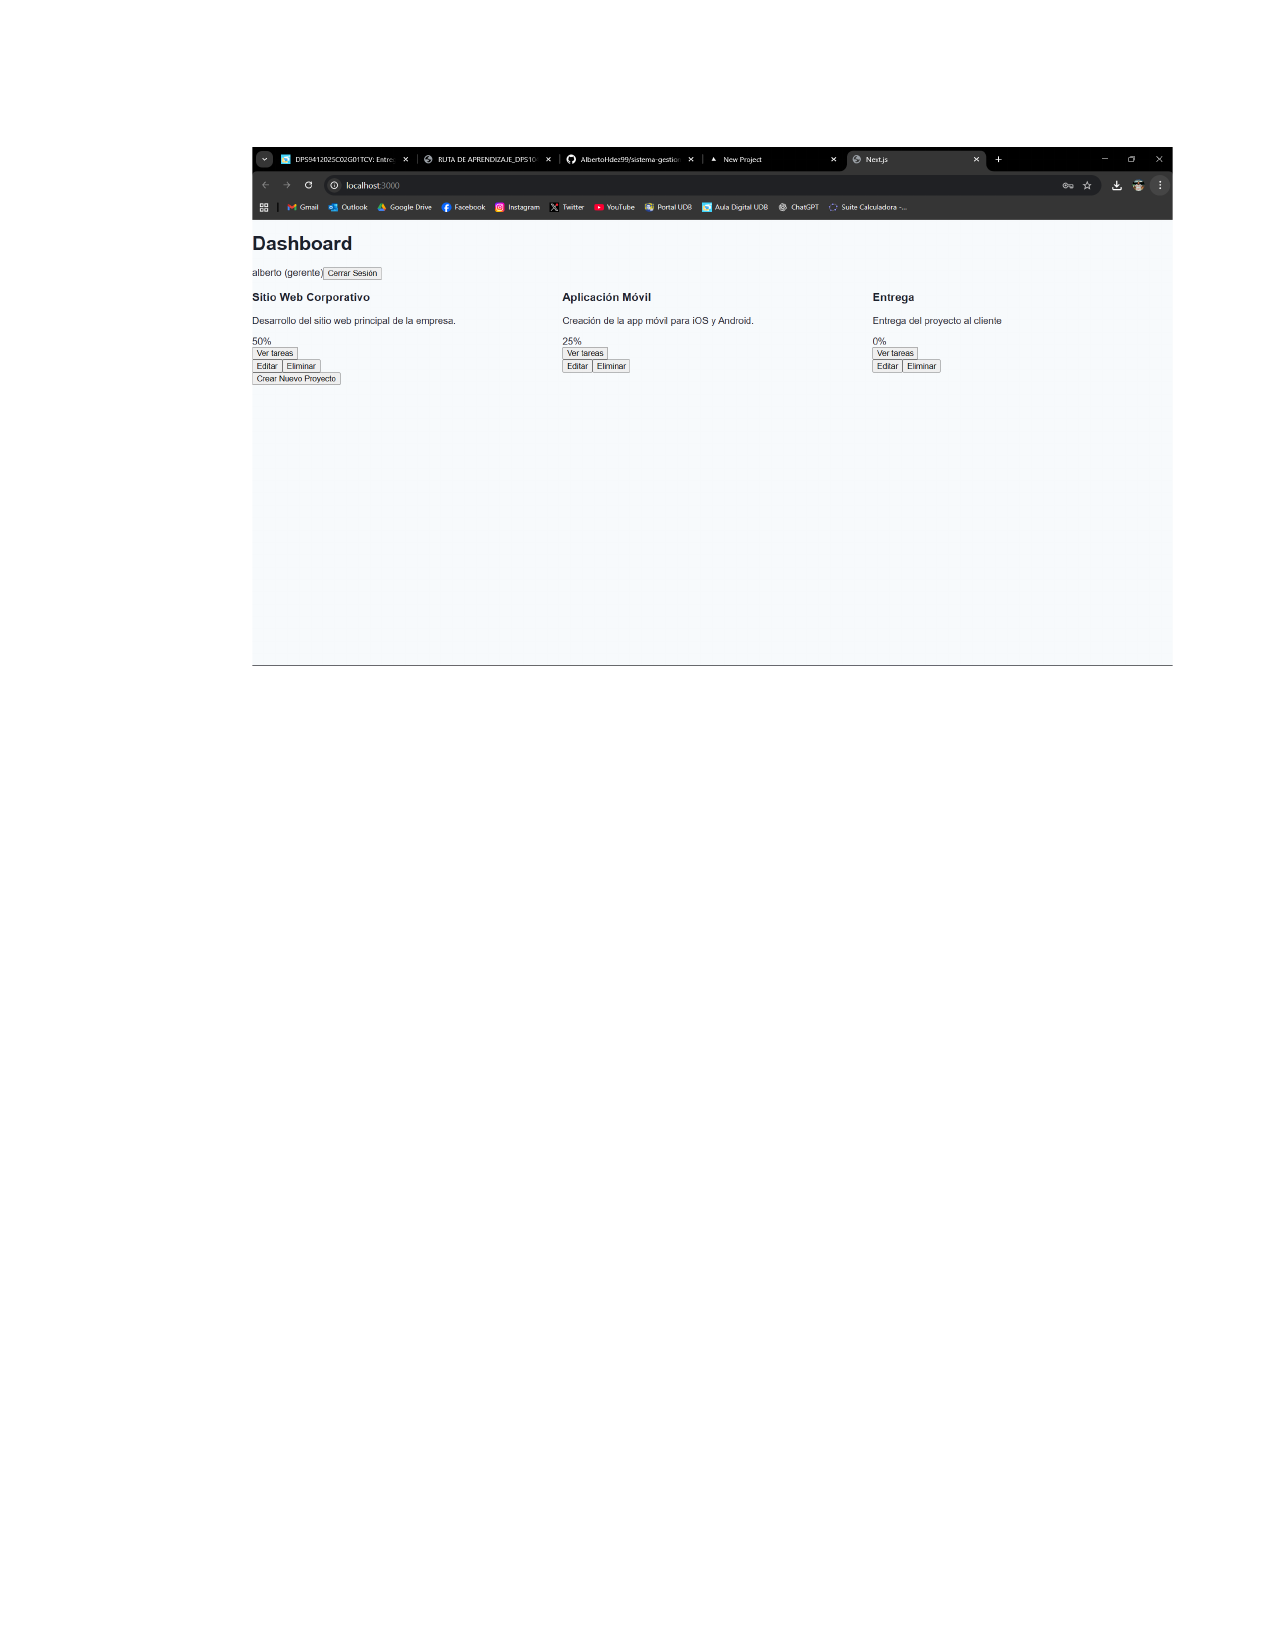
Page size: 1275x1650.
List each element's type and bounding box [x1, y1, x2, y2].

picture [252, 147, 1173, 666]
